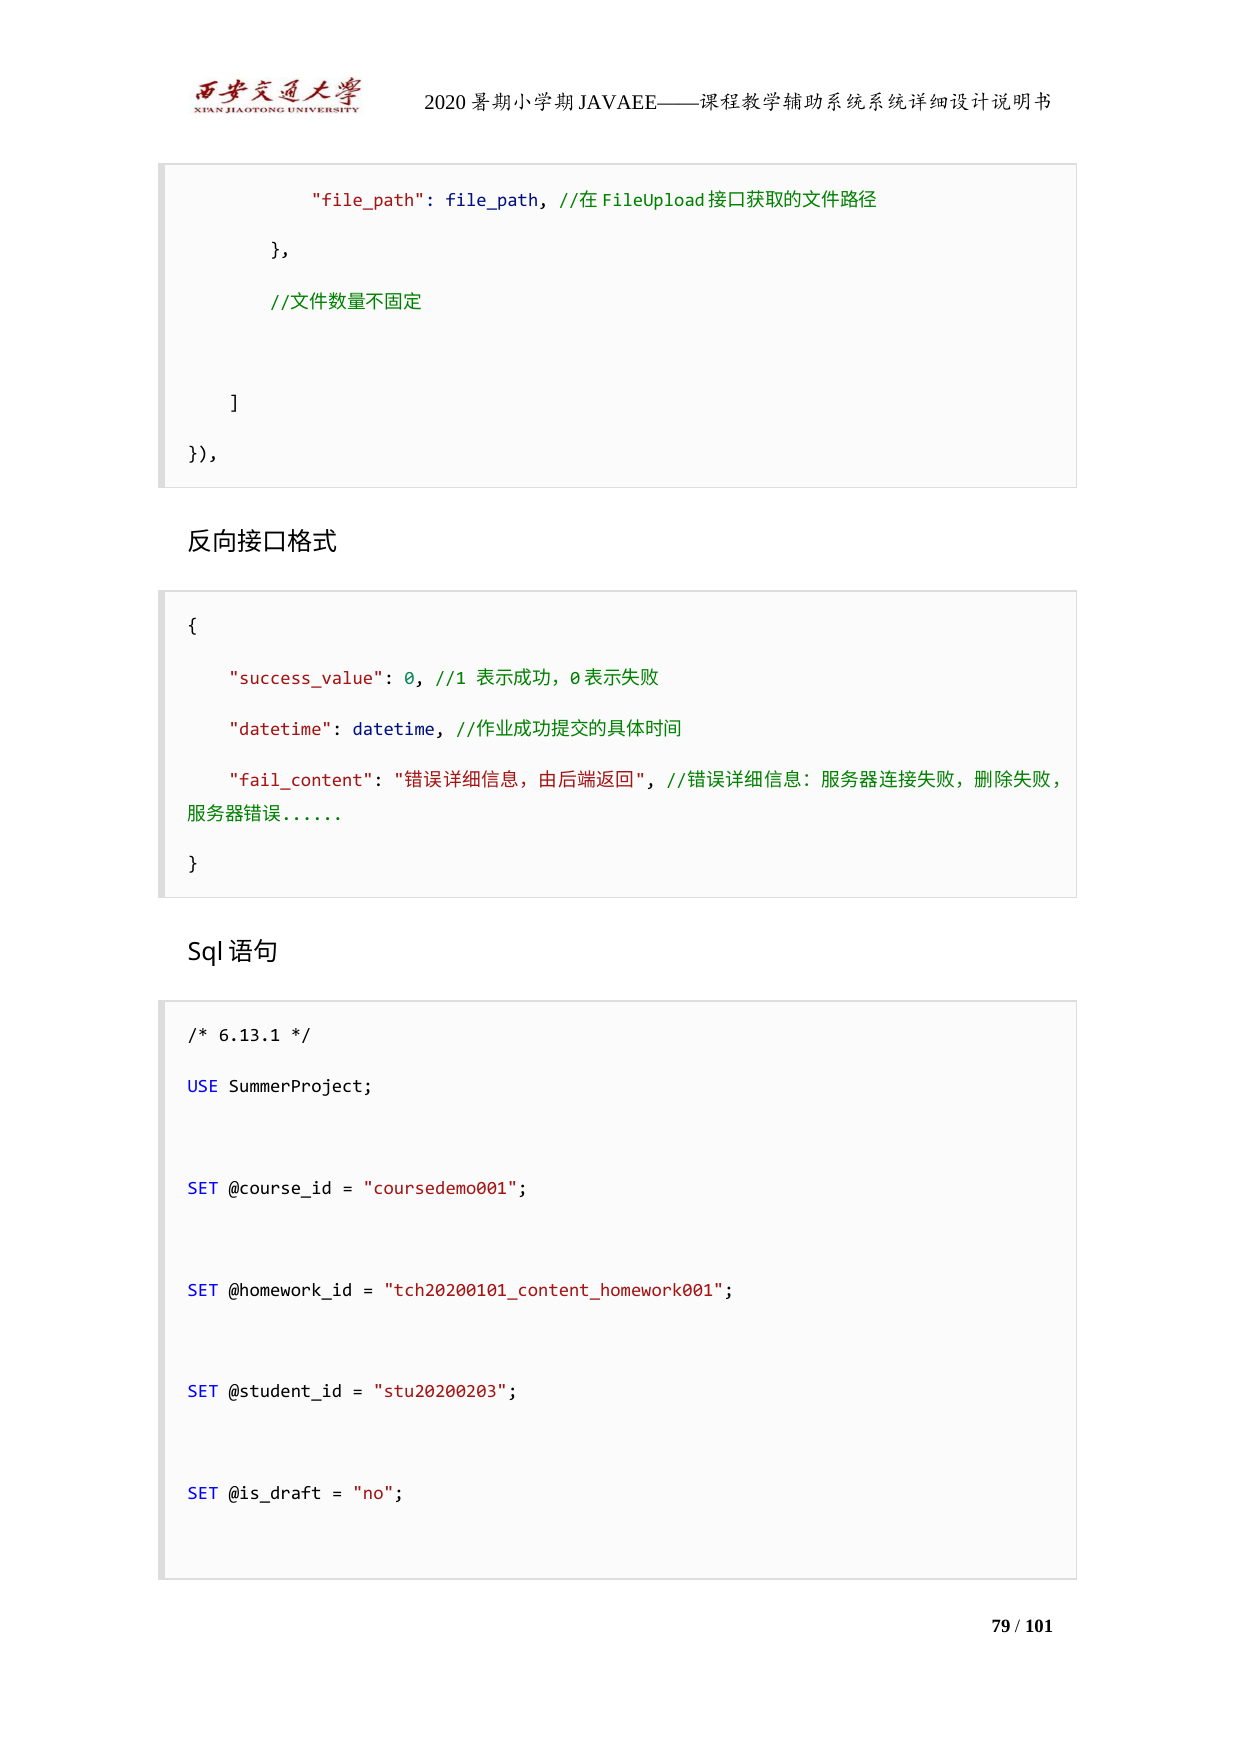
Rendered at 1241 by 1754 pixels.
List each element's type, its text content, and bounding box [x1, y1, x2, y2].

text "success_value": 0, //1 表示成功，0表示失败 [165, 641, 1076, 692]
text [165, 165, 1076, 214]
picture [189, 77, 364, 114]
text /* 6.13.1 */ [165, 1002, 1076, 1051]
text ] [165, 367, 1076, 418]
text SET @course_id = "coursedemo001"; [165, 1153, 1076, 1204]
text } [165, 828, 1076, 897]
text }, [165, 214, 1076, 265]
text SET @student_id = "stu20200203"; [165, 1357, 1076, 1407]
text //文件数量不固定 [165, 265, 1076, 316]
text 反向接口格式 [187, 505, 1053, 573]
text }), [165, 418, 1076, 487]
text "datetime": datetime, //作业成功提交的具体时间 [165, 692, 1076, 743]
text "fail_content": "错误详细信息，由后端返回", //错误详细信息：服务器连接失败，删除失败，服务器错误...... [165, 743, 1076, 828]
text Sql语句 [187, 915, 1053, 983]
text SET @is_draft = "no"; [165, 1458, 1076, 1509]
text SET @homework_id = "tch20200101_content_homework001"; [165, 1255, 1076, 1306]
text USE SummerProject; [165, 1051, 1076, 1102]
text { [165, 592, 1076, 641]
